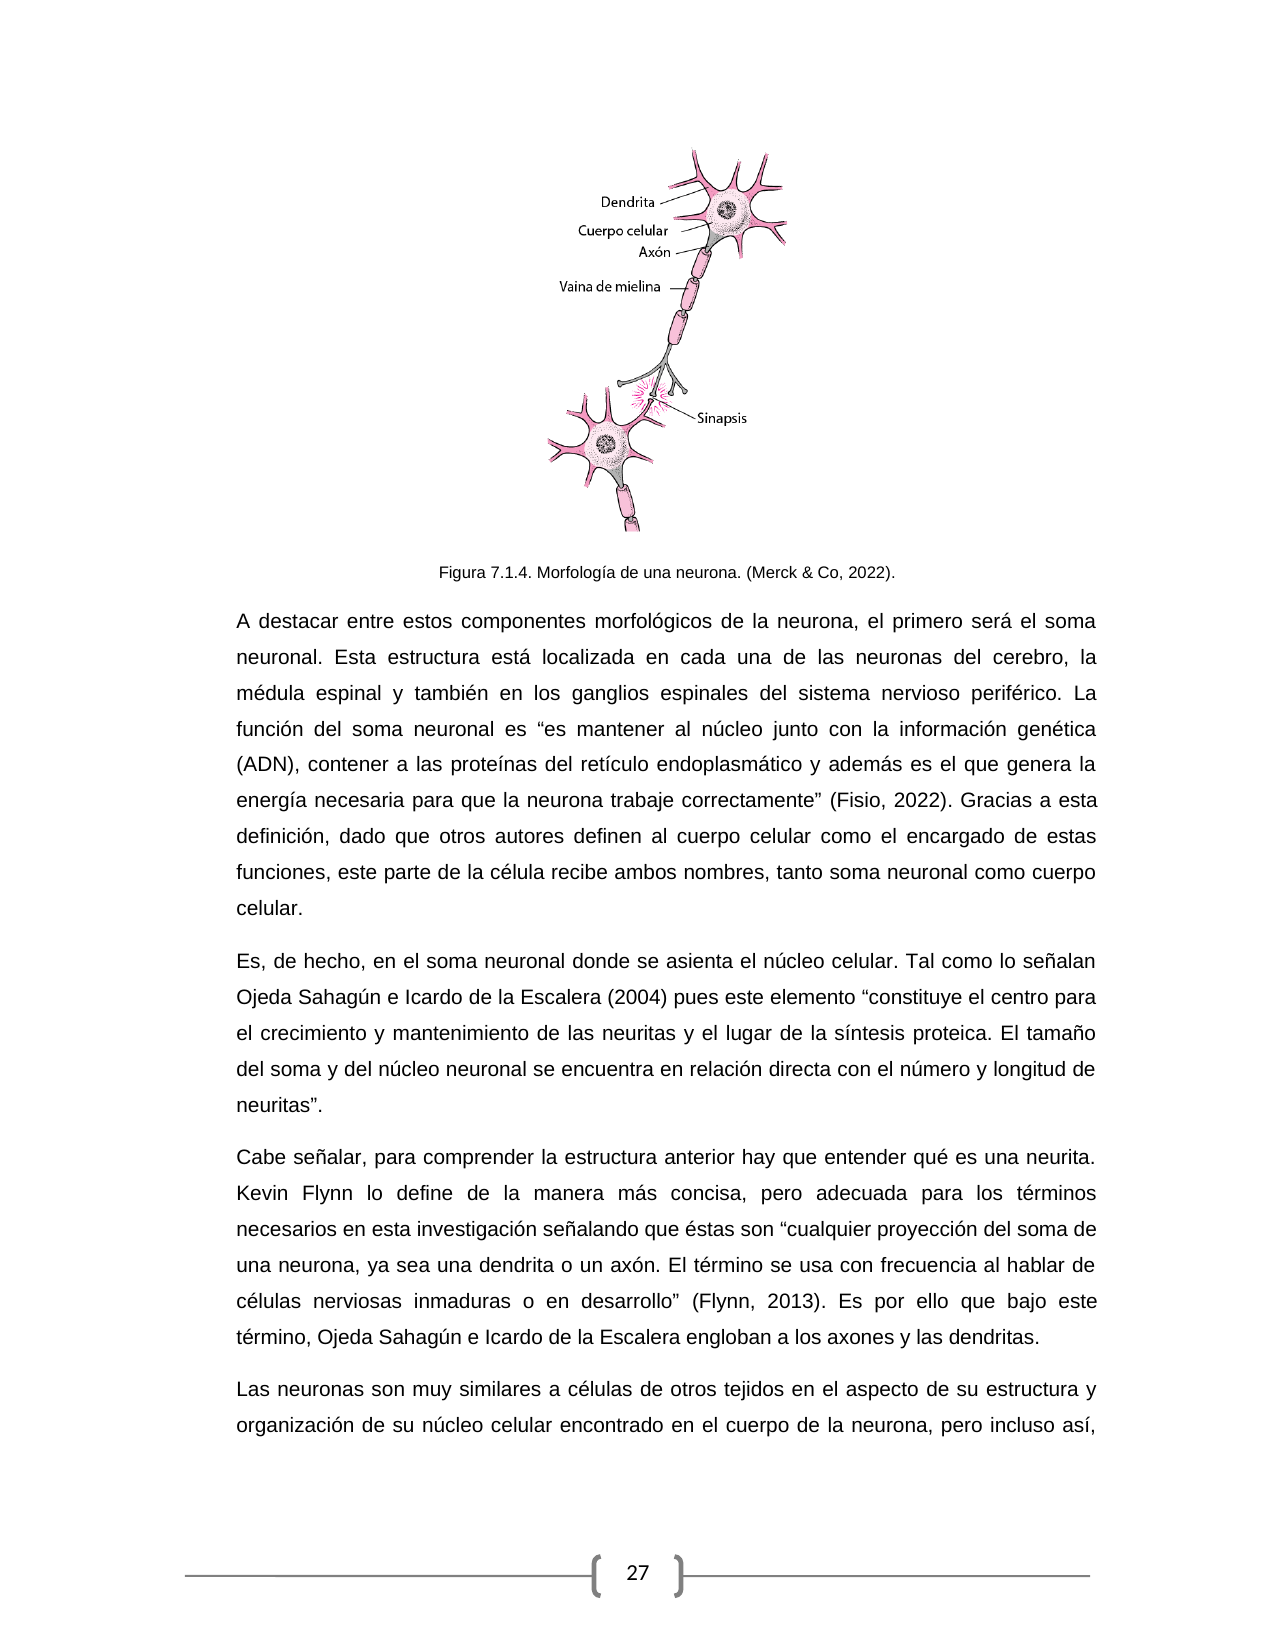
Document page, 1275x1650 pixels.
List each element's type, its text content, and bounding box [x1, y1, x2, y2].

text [236, 1377, 1098, 1437]
text Figura 7.1.4. Morfología de una neurona. . [236, 563, 1098, 582]
text Es, de hecho, en el soma neuronal donde se asienta el núcleo celular. Tal como lo señalan Ojeda Sahagún e Icardo de la Escalera (2004) pues este elemento “constituye el centro para el crecimiento y mantenimiento de las neuritas y el lugar de la síntesis proteica. El tamaño del soma y del núcleo neuronal se encuentra en relación directa con el número y longitud de neuritas”. [236, 949, 1098, 1116]
text Cabe señalar, para comprender la estructura anterior hay que entender qué es una neurita. Kevin Flynn lo define de la manera más concisa, pero adecuada para los términos necesarios en esta investigación señalando que éstas son “cualquier proyección del soma de una neurona, ya sea una dendrita o un axón. El término se usa con frecuencia al hablar de células nerviosas inmaduras o en desarrollo” . Es por ello que bajo este término, Ojeda Sahagún e Icardo de la Escalera engloban a los axones y las dendritas. [236, 1145, 1098, 1349]
text A destacar entre estos componentes morfológicos de la neurona, el primero será el soma neuronal. Esta estructura está localizada en cada una de las neuronas del cerebro, la médula espinal y también en los ganglios espinales del sistema nervioso periférico. La función del soma neuronal es “es mantener al núcleo junto con la información genética (ADN), contener a las proteínas del retículo endoplasmático y además es el que genera la energía necesaria para que la neurona trabaje correctamente” . Gracias a esta definición, dado que otros autores definen al cuerpo celular como el encargado de estas funciones, este parte de la célula recibe ambos nombres, tanto soma neuronal como cuerpo celular. [236, 608, 1098, 920]
picture [547, 147, 788, 533]
